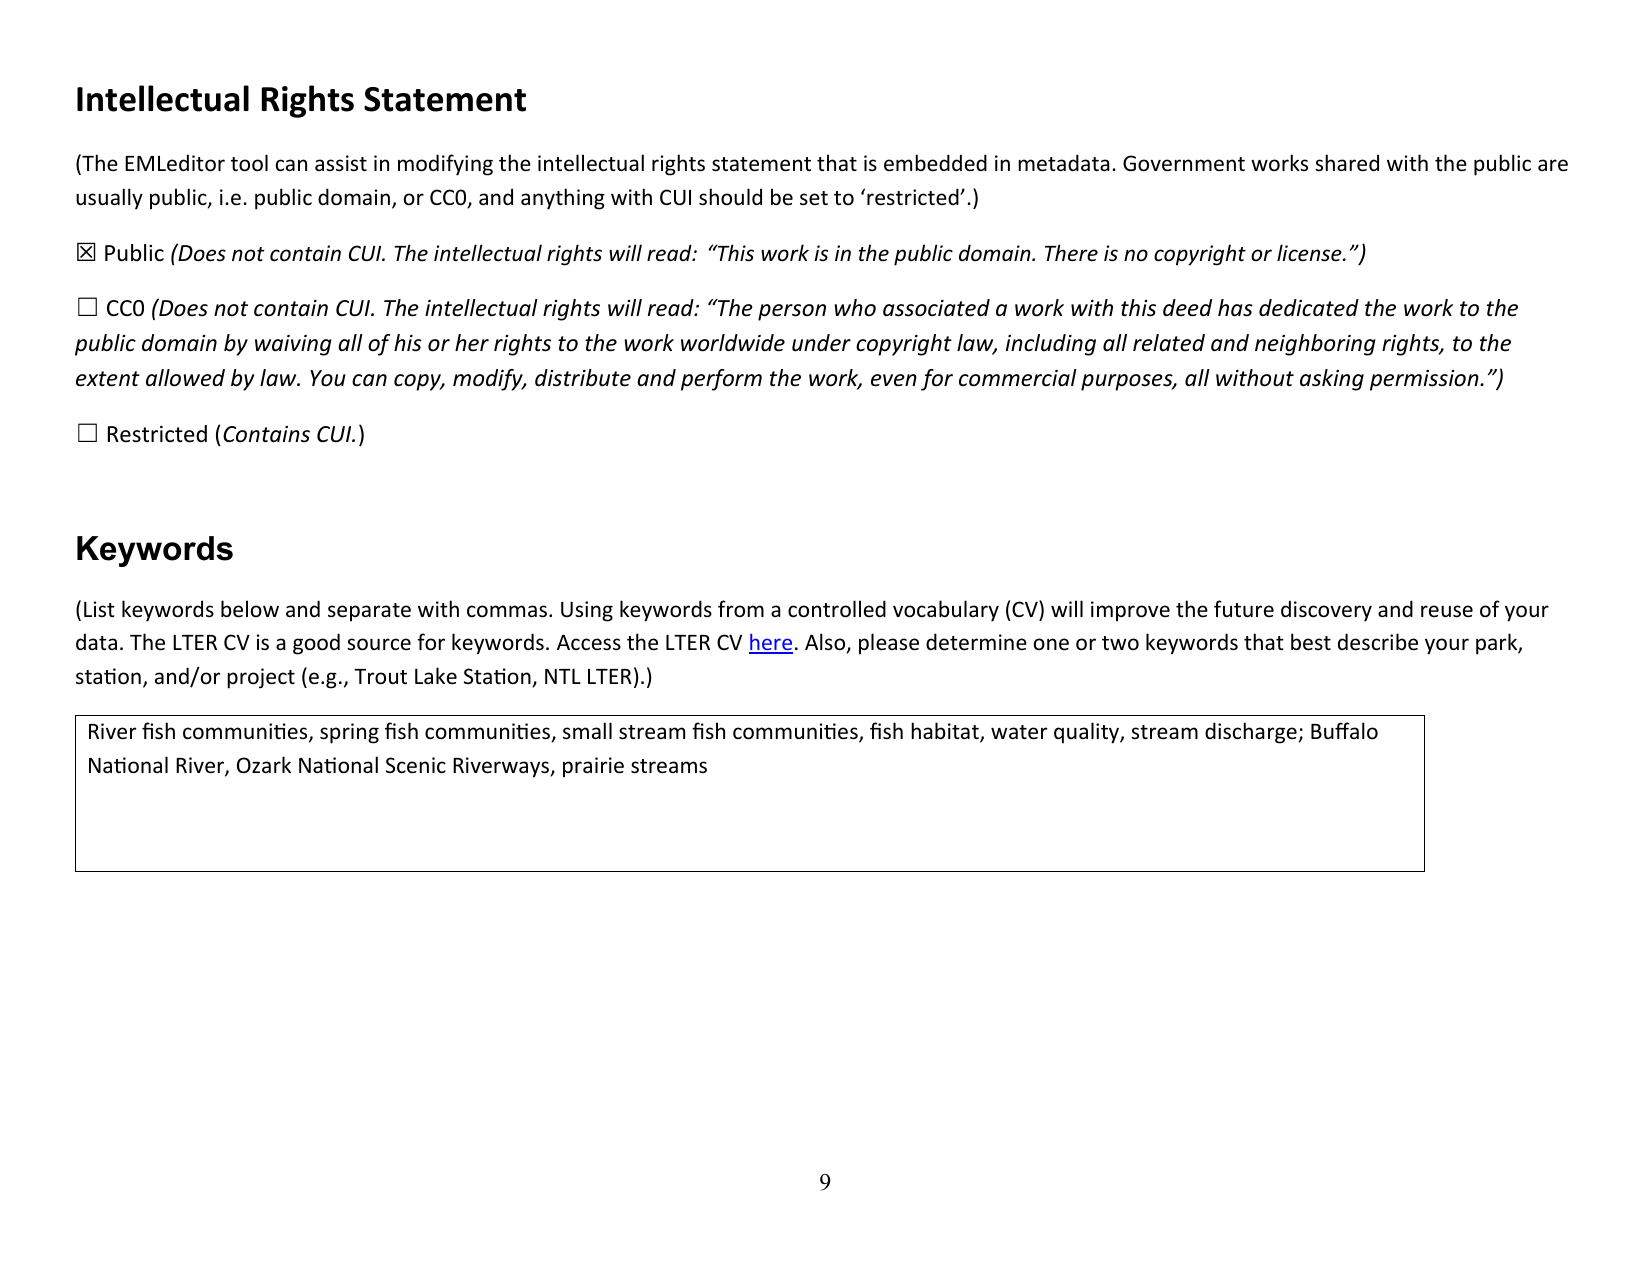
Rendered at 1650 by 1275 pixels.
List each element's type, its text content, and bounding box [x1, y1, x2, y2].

text CC0 (Does not contain CUI. The intellectual rights will read: “The person who associated a work with this deed has dedicated the work to the public domain by waiving all of his or her rights to the work worldwide under copyright law, including all related and neighboring rights, to the extent allowed by law. You can copy, modify, distribute and perform the work, even for commercial purposes, all without asking permission.”) [75, 292, 1575, 393]
subtitle Intellectual Rights Statement [75, 75, 1575, 121]
text (List keywords below and separate with commas. Using keywords from a controlled vocabulary (CV) will improve the future discovery and reuse of your data. The LTER CV is a good source for keywords. Access the LTER CV here. Also, please determine one or two keywords that best describe your park, station, and/or project (e.g., Trout Lake Station, NTL LTER).) [75, 594, 1575, 690]
text (The EMLeditor tool can assist in modifying the intellectual rights statement that is embedded in metadata. Government works shared with the public are usually public, i.e. public domain, or CC0, and anything with CUI should be set to ‘restricted’.) [75, 148, 1575, 211]
table_header River fish communities, spring fish communities, small stream fish communities, fish habitat, water quality, stream discharge; Buffalo National River, Ozark National Scenic Riverways, prairie streams [76, 716, 1424, 871]
text Restricted (Contains CUI.) [75, 418, 1575, 449]
subtitle Keywords [75, 529, 1575, 567]
text Public (Does not contain CUI. The intellectual rights will read: “This work is in the public domain. There is no copyright or license.”) [75, 237, 1575, 267]
